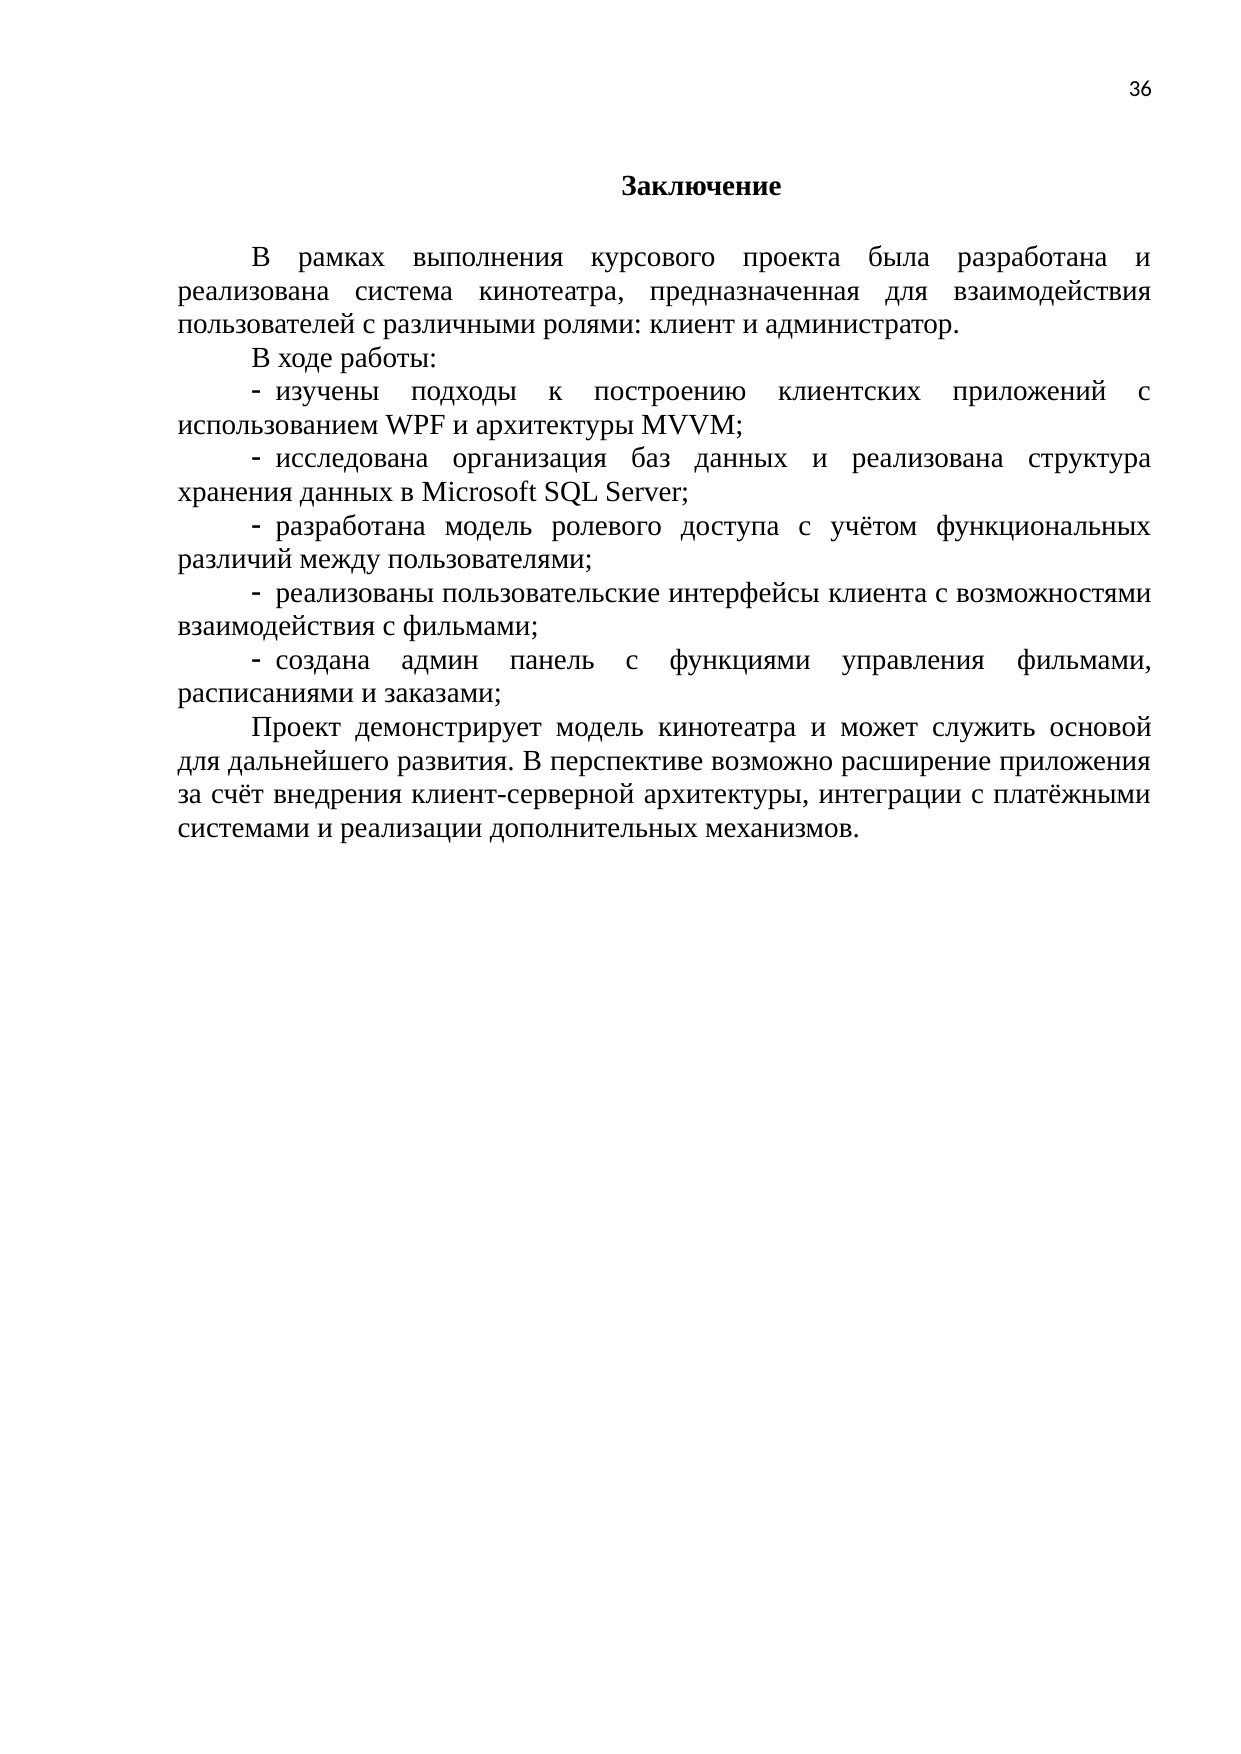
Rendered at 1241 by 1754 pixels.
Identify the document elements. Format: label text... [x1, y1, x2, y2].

list исследована организация баз данных и реализована структура хранения данных в Microsoft SQL Server; [177, 440, 1152, 508]
text В рамках выполнения курсового проекта была разработана и реализована система кинотеатра, предназначенная для взаимодействия пользователей с различными ролями: клиент и администратор. [177, 239, 1152, 340]
list изучены подходы к построению клиентских приложений с использованием WPF и архитектуры MVVM; [177, 373, 1152, 440]
text В ходе работы: [177, 340, 1152, 373]
text Проект демонстрирует модель кинотеатра и может служить основой для дальнейшего развития. В перспективе возможно расширение приложения за счёт внедрения клиент-серверной архитектуры, интеграции с платёжными системами и реализации дополнительных механизмов. [177, 709, 1152, 843]
list создана админ панель с функциями управления фильмами, расписаниями и заказами; [177, 642, 1152, 709]
list разработана модель ролевого доступа с учётом функциональных различий между пользователями; [177, 508, 1152, 575]
text Заключение [177, 168, 1152, 202]
list реализованы пользовательские интерфейсы клиента с возможностями взаимодействия с фильмами; [177, 575, 1152, 642]
